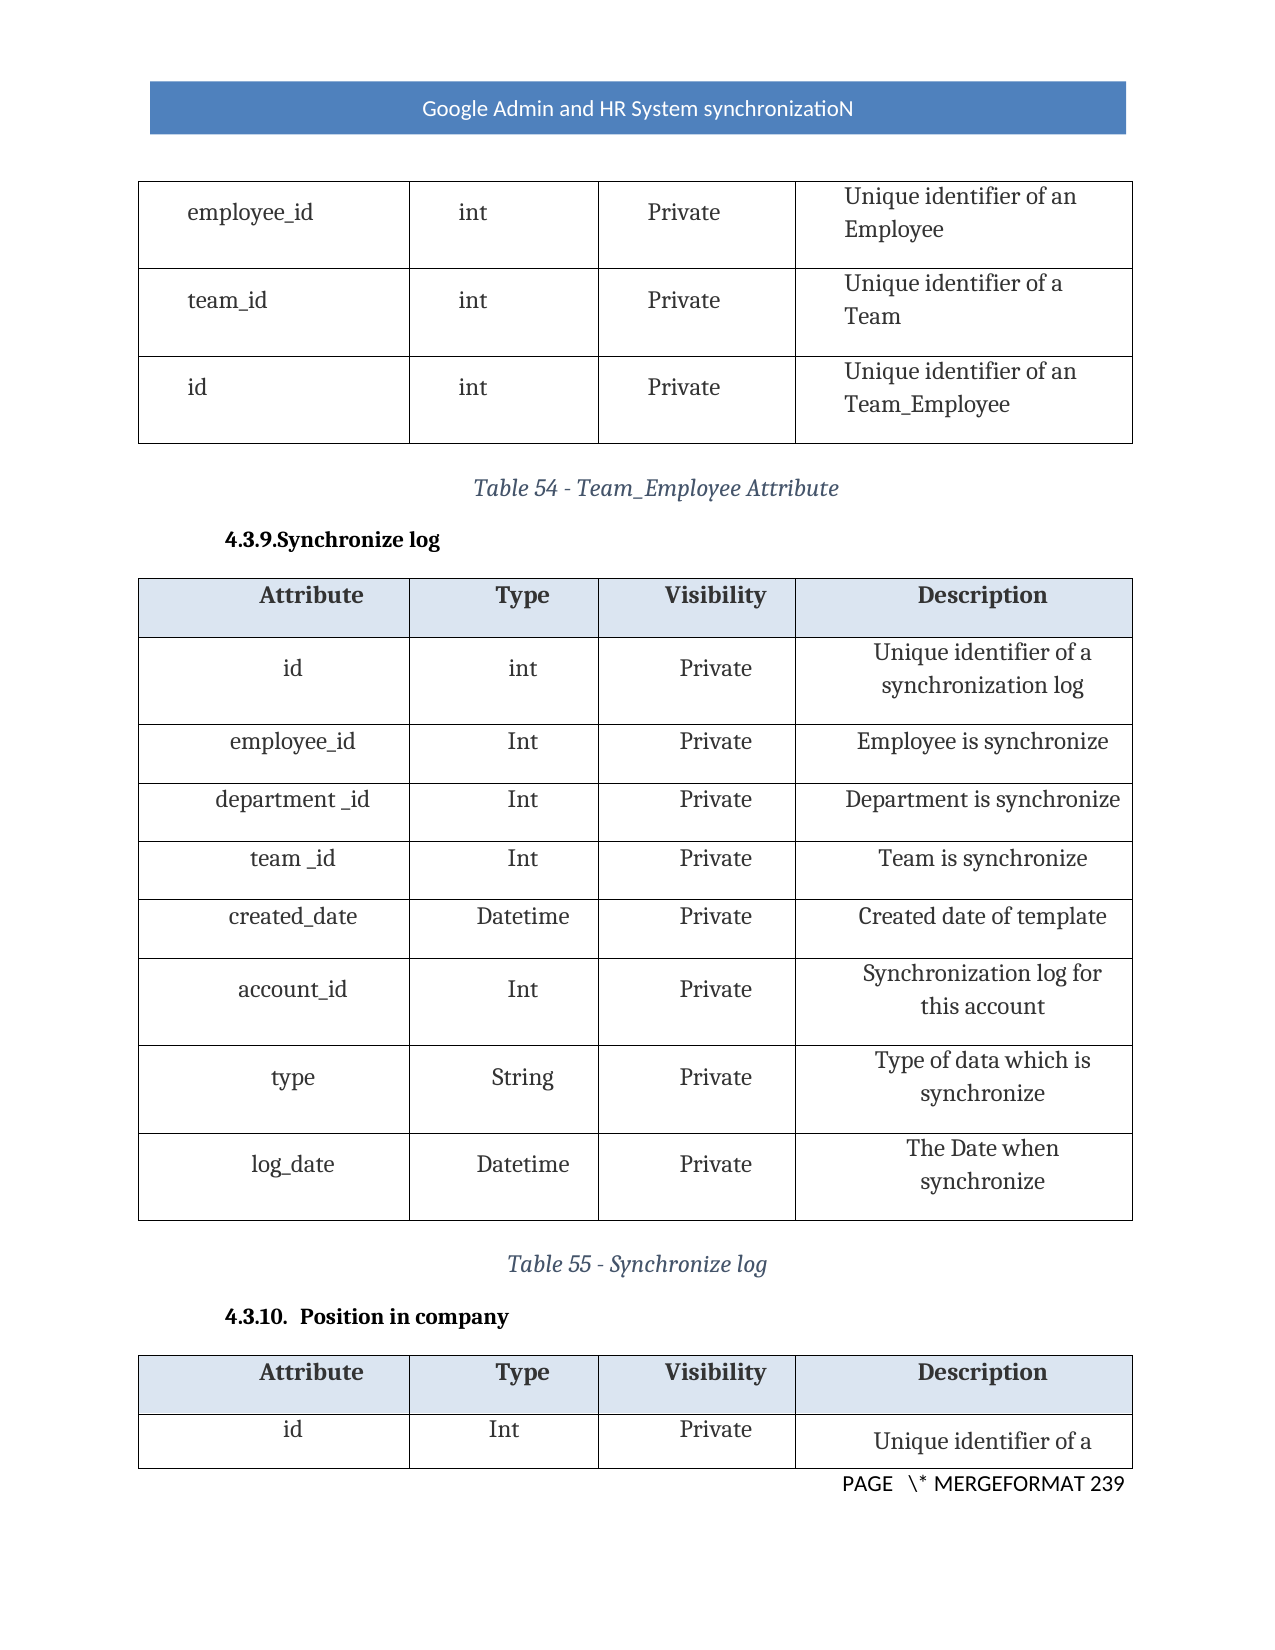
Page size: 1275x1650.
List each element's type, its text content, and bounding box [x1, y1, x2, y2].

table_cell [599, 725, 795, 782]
table_cell Unique identifier of an Employee [796, 182, 1132, 268]
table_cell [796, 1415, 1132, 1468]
table_cell Private [599, 182, 795, 268]
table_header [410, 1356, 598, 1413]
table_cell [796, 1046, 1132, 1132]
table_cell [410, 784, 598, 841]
table_cell Unique identifier of a synchronization log [796, 638, 1132, 724]
table_cell employee_id [139, 182, 409, 268]
table_cell Unique identifier of a Team [796, 269, 1132, 356]
table_cell int [410, 182, 598, 268]
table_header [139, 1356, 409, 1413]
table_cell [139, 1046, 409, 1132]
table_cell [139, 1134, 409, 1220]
table_cell int [410, 357, 598, 443]
table_header Description [796, 579, 1132, 637]
table_cell id [139, 357, 409, 443]
table_cell employee_id [139, 725, 409, 782]
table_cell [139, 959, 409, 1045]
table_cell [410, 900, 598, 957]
text Table 55 - Synchronize log [150, 1250, 1125, 1279]
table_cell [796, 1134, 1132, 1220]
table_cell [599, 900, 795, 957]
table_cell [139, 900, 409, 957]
text Table 54 - Team_Employee Attribute [187, 473, 1125, 502]
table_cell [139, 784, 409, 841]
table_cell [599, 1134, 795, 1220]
subtitle Synchronize log [225, 527, 1125, 554]
table_header Attribute [139, 579, 409, 637]
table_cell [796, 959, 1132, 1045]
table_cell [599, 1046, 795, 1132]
table_cell int [410, 638, 598, 724]
table_cell int [410, 269, 598, 356]
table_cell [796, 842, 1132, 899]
table_cell Private [599, 269, 795, 356]
subtitle Position in company [225, 1304, 1125, 1330]
table_cell Unique identifier of an Team_Employee [796, 357, 1132, 443]
table_cell Private [599, 638, 795, 724]
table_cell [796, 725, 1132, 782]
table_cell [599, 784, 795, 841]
table_cell Int [410, 725, 598, 782]
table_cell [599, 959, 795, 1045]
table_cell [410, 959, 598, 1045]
table_header Type [410, 579, 598, 637]
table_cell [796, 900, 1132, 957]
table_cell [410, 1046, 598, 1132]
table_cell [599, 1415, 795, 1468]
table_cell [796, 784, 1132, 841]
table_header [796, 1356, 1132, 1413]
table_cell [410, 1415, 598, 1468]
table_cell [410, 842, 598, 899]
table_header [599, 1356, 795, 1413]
table_cell team_id [139, 269, 409, 356]
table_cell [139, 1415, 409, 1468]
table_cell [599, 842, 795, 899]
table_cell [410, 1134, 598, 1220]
table_cell Private [599, 357, 795, 443]
table_cell id [139, 638, 409, 724]
table_header Visibility [599, 579, 795, 637]
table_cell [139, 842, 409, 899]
